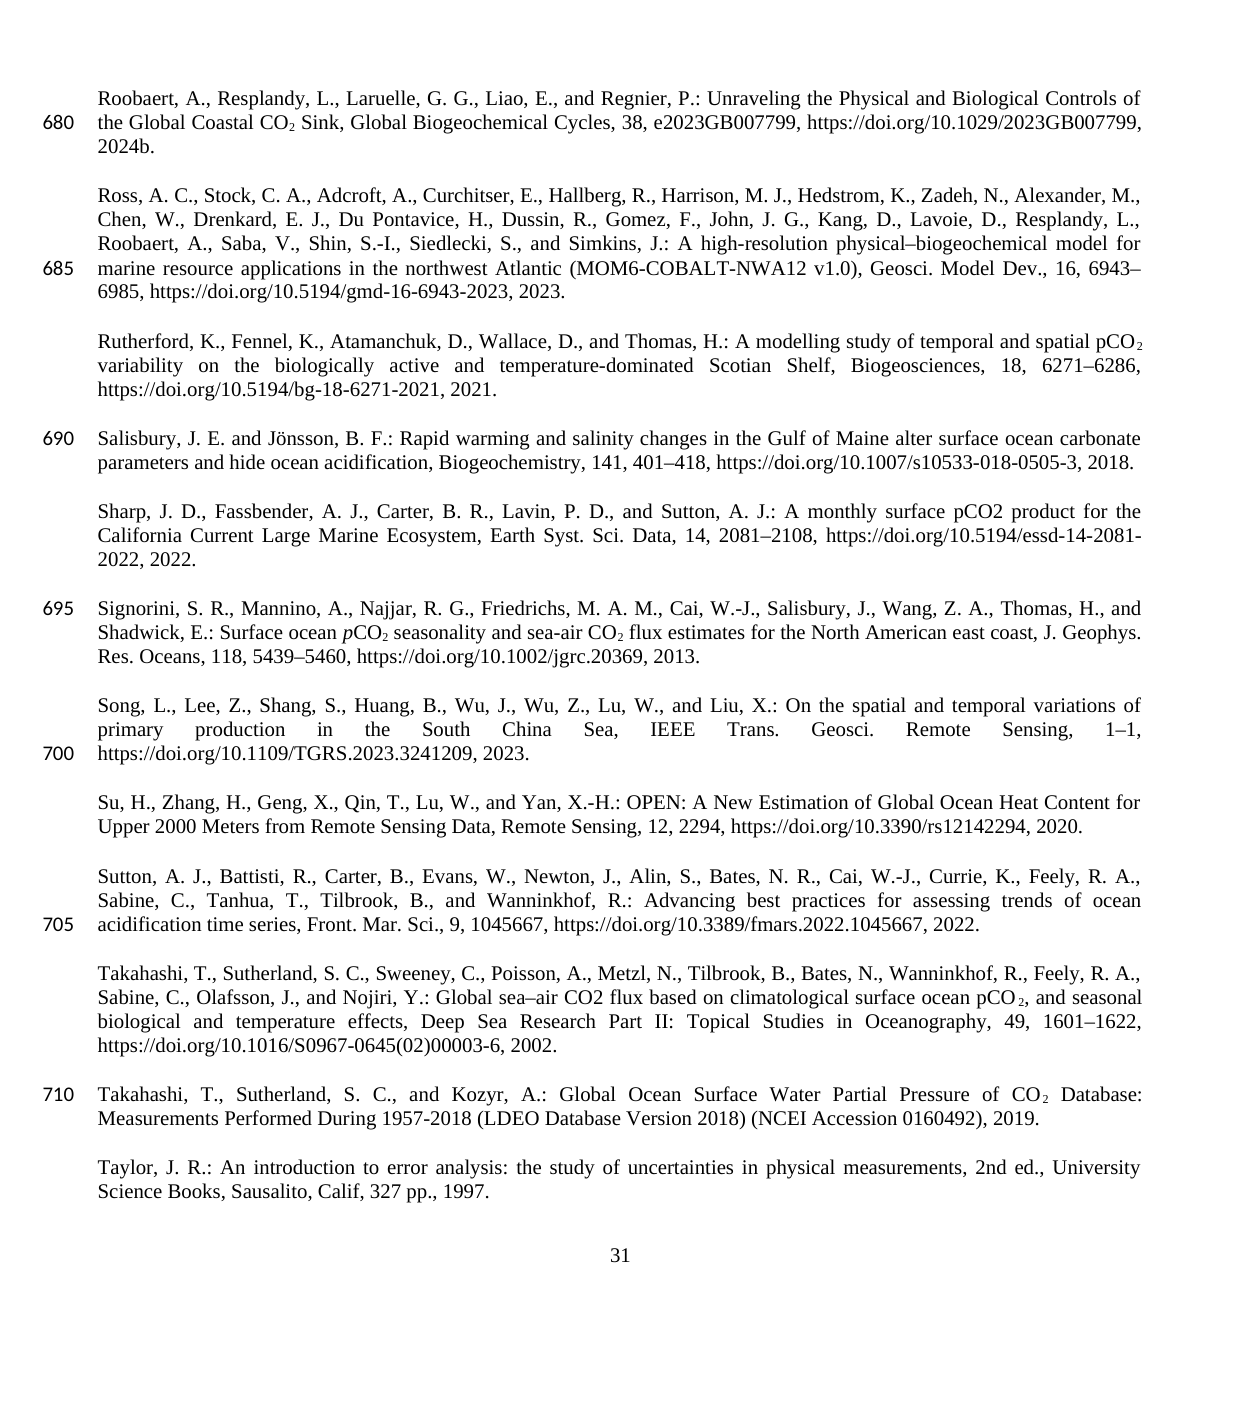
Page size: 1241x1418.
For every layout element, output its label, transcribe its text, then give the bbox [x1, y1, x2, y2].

text Ross, A. C., Stock, C. A., Adcroft, A., Curchitser, E., Hallberg, R., Harrison, M. J., Hedstrom, K., Zadeh, N., Alexander, M., Chen, W., Drenkard, E. J., Du Pontavice, H., Dussin, R., Gomez, F., John, J. G., Kang, D., Lavoie, D., Resplandy, L., Roobaert, A., Saba, V., Shin, S.-I., Siedlecki, S., and Simkins, J.: A high-resolution physical–biogeochemical model for marine resource applications in the northwest Atlantic (MOM6-COBALT-NWA12 v1.0), Geosci. Model Dev., 16, 6943–6985, https://doi.org/10.5194/gmd-16-6943-2023, 2023. [97, 183, 1143, 303]
text Sutton, A. J., Battisti, R., Carter, B., Evans, W., Newton, J., Alin, S., Bates, N. R., Cai, W.-J., Currie, K., Feely, R. A., Sabine, C., Tanhua, T., Tilbrook, B., and Wanninkhof, R.: Advancing best practices for assessing trends of ocean acidification time series, Front. Mar. Sci., 9, 1045667, https://doi.org/10.3389/fmars.2022.1045667, 2022. [97, 863, 1143, 936]
text Rutherford, K., Fennel, K., Atamanchuk, D., Wallace, D., and Thomas, H.: A modelling study of temporal and spatial pCO2 variability on the biologically active and temperature-dominated Scotian Shelf, Biogeosciences, 18, 6271–6286, https://doi.org/10.5194/bg-18-6271-2021, 2021. [97, 328, 1143, 401]
text Song, L., Lee, Z., Shang, S., Huang, B., Wu, J., Wu, Z., Lu, W., and Liu, X.: On the spatial and temporal variations of primary production in the South China Sea, IEEE Trans. Geosci. Remote Sensing, 1–1, https://doi.org/10.1109/TGRS.2023.3241209, 2023. [97, 693, 1143, 765]
text Takahashi, T., Sutherland, S. C., Sweeney, C., Poisson, A., Metzl, N., Tilbrook, B., Bates, N., Wanninkhof, R., Feely, R. A., Sabine, C., Olafsson, J., and Nojiri, Y.: Global sea–air CO2 flux based on climatological surface ocean pCO2, and seasonal biological and temperature effects, Deep Sea Research Part II: Topical Studies in Oceanography, 49, 1601–1622, https://doi.org/10.1016/S0967-0645(02)00003-6, 2002. [97, 961, 1143, 1057]
text Sharp, J. D., Fassbender, A. J., Carter, B. R., Lavin, P. D., and Sutton, A. J.: A monthly surface pCO2 product for the California Current Large Marine Ecosystem, Earth Syst. Sci. Data, 14, 2081–2108, https://doi.org/10.5194/essd-14-2081-2022, 2022. [97, 499, 1143, 571]
text Signorini, S. R., Mannino, A., Najjar, R. G., Friedrichs, M. A. M., Cai, W.-J., Salisbury, J., Wang, Z. A., Thomas, H., and Shadwick, E.: Surface ocean pCO2 seasonality and sea-air CO2 flux estimates for the North American east coast, J. Geophys. Res. Oceans, 118, 5439–5460, https://doi.org/10.1002/jgrc.20369, 2013. [97, 596, 1143, 668]
text Takahashi, T., Sutherland, S. C., and Kozyr, A.: Global Ocean Surface Water Partial Pressure of CO2 Database: Measurements Performed During 1957-2018 (LDEO Database Version 2018) (NCEI Accession 0160492), 2019. [97, 1082, 1143, 1130]
text Salisbury, J. E. and Jönsson, B. F.: Rapid warming and salinity changes in the Gulf of Maine alter surface ocean carbonate parameters and hide ocean acidification, Biogeochemistry, 141, 401–418, https://doi.org/10.1007/s10533-018-0505-3, 2018. [97, 426, 1143, 474]
text Su, H., Zhang, H., Geng, X., Qin, T., Lu, W., and Yan, X.-H.: OPEN: A New Estimation of Global Ocean Heat Content for Upper 2000 Meters from Remote Sensing Data, Remote Sensing, 12, 2294, https://doi.org/10.3390/rs12142294, 2020. [97, 790, 1143, 838]
text Taylor, J. R.: An introduction to error analysis: the study of uncertainties in physical measurements, 2nd ed., University Science Books, Sausalito, Calif, 327 pp., 1997. [97, 1155, 1143, 1203]
text Roobaert, A., Resplandy, L., Laruelle, G. G., Liao, E., and Regnier, P.: Unraveling the Physical and Biological Controls of the Global Coastal CO2 Sink, Global Biogeochemical Cycles, 38, e2023GB007799, https://doi.org/10.1029/2023GB007799, 2024b. [97, 86, 1143, 158]
